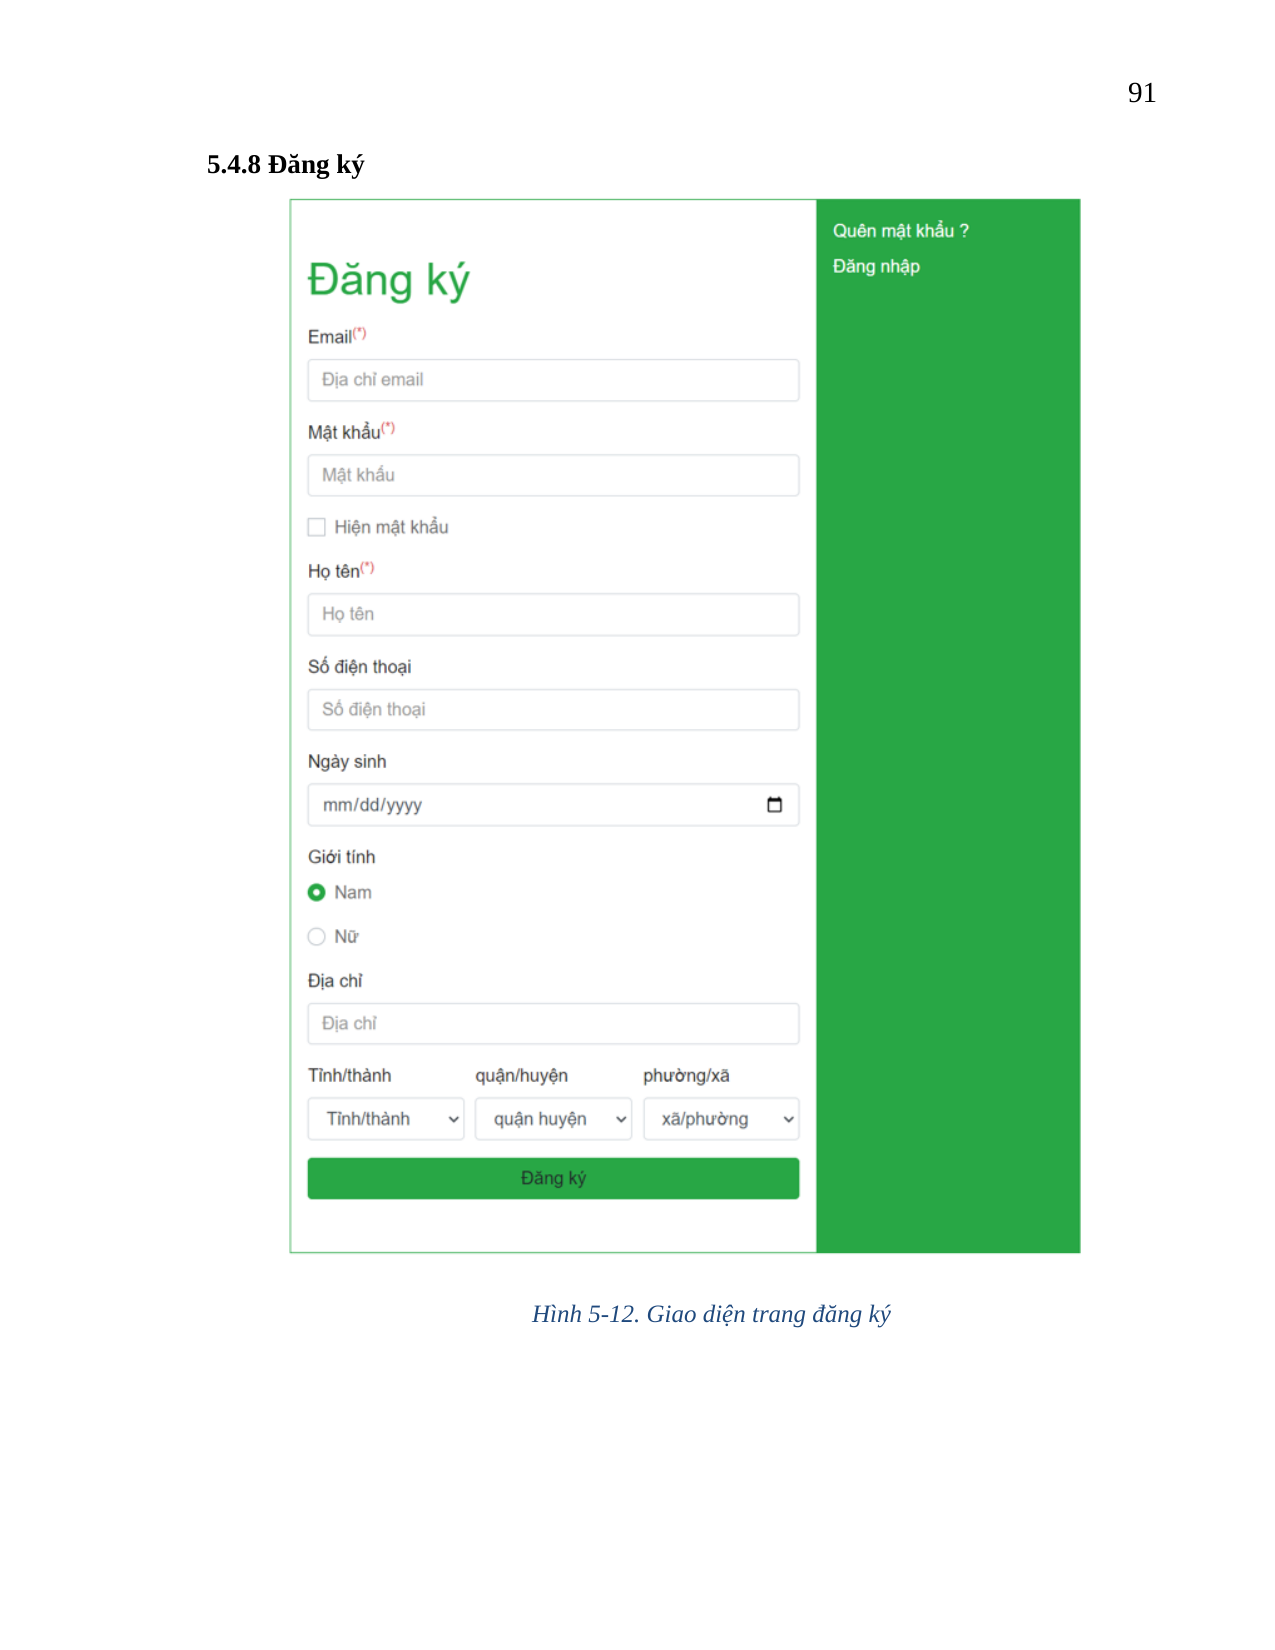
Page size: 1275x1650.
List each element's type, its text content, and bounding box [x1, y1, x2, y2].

picture [278, 194, 1085, 1257]
subtitle Đăng ký [207, 148, 1157, 179]
text Hình 5-12. Giao diện trang đăng ký [207, 1299, 1157, 1327]
